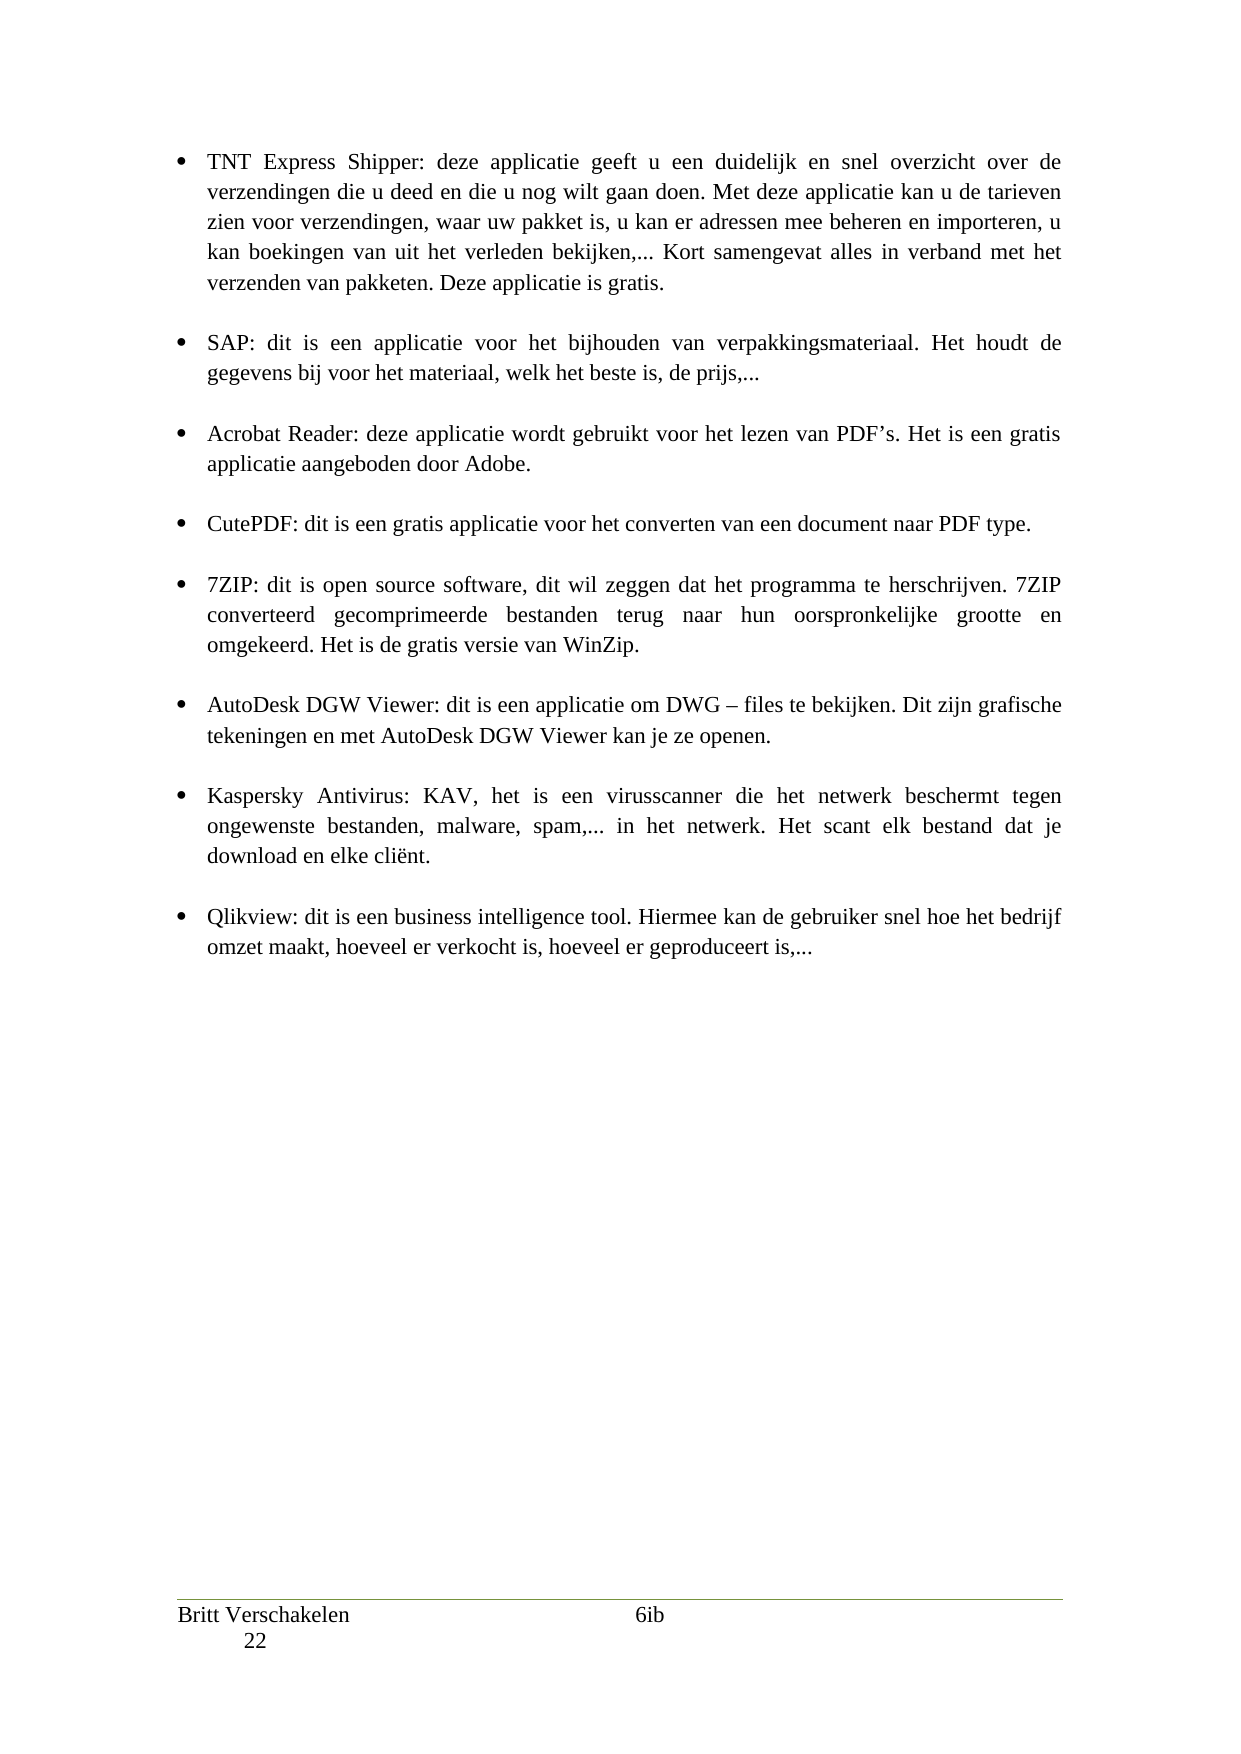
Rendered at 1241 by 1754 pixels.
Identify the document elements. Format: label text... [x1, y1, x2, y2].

list Qlikview: dit is een business intelligence tool. Hiermee kan de gebruiker snel hoe het bedrijf omzet maakt, hoeveel er verkocht is, hoeveel er geproduceert is,... [177, 903, 1063, 959]
list 7ZIP: dit is open source software, dit wil zeggen dat het programma te herschrijven. 7ZIP converteerd gecomprimeerde bestanden terug naar hun oorspronkelijke grootte en omgekeerd. Het is de gratis versie van WinZip. [177, 571, 1063, 657]
list AutoDesk DGW Viewer: dit is een applicatie om DWG – files te bekijken. Dit zijn grafische tekeningen en met AutoDesk DGW Viewer kan je ze openen. [177, 691, 1063, 748]
list Acrobat Reader: deze applicatie wordt gebruikt voor het lezen van PDF’s. Het is een gratis applicatie aangeboden door Adobe. [177, 419, 1063, 476]
list Kaspersky Antivirus: KAV, het is een virusscanner die het netwerk beschermt tegen ongewenste bestanden, malware, spam,... in het netwerk. Het scant elk bestand dat je download en elke cliënt. [177, 782, 1063, 869]
list CutePDF: dit is een gratis applicatie voor het converten van een document naar PDF type. [177, 510, 1063, 537]
list SAP: dit is een applicatie voor het bijhouden van verpakkingsmateriaal. Het houdt de gegevens bij voor het materiaal, welk het beste is, de prijs,... [177, 329, 1063, 386]
list TNT Express Shipper: deze applicatie geeft u een duidelijk en snel overzicht over de verzendingen die u deed en die u nog wilt gaan doen. Met deze applicatie kan u de tarieven zien voor verzendingen, waar uw pakket is, u kan er adressen mee beheren en importeren, u kan boekingen van uit het verleden bekijken,... Kort samengevat alles in verband met het verzenden van pakketen. Deze applicatie is gratis. [177, 148, 1063, 295]
